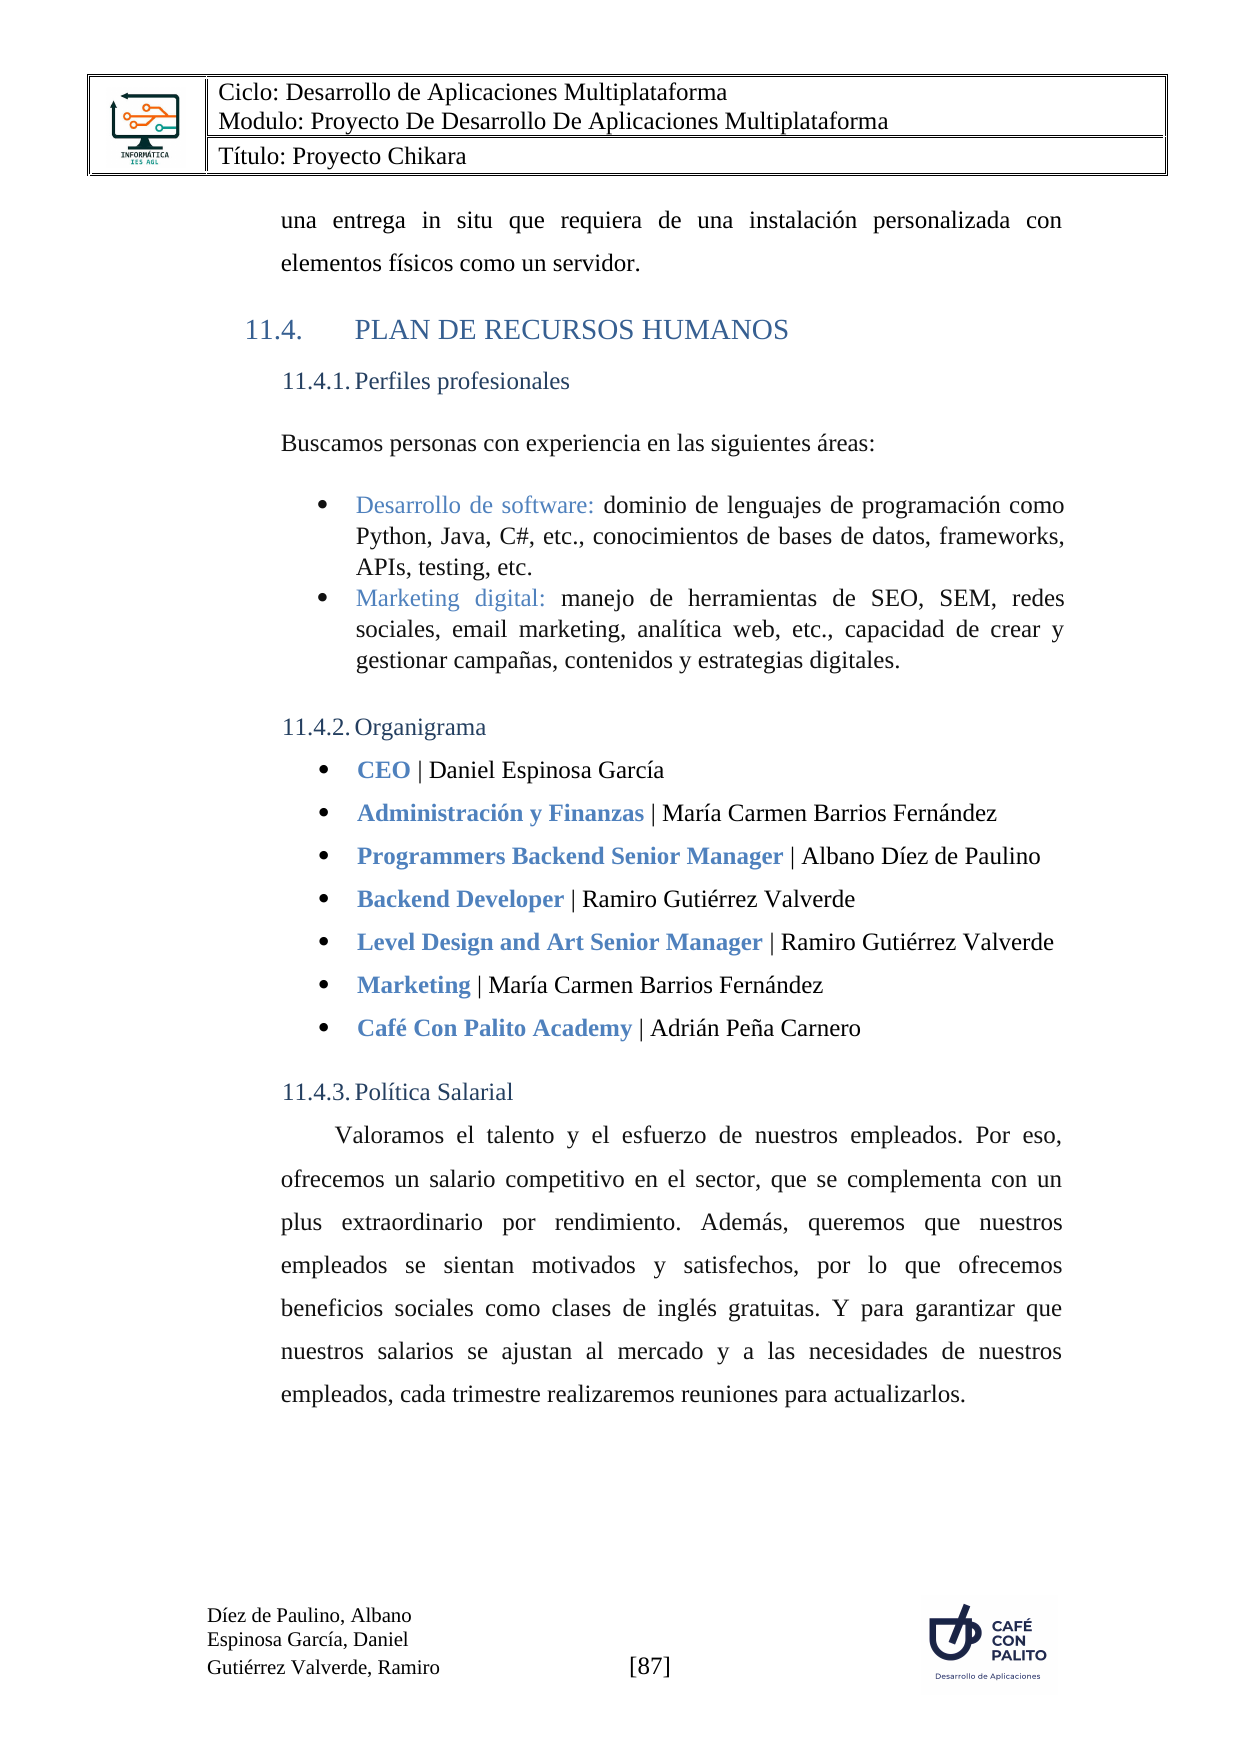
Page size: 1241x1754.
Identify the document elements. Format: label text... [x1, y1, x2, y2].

picture [921, 1595, 1058, 1695]
list Backend Developer | Ramiro Gutiérrez Valverde [319, 884, 1063, 913]
subtitle Política Salarial [282, 1077, 1063, 1106]
list Marketing digital: manejo de herramientas de SEO, SEM, redes sociales, email marketing, analítica web, etc., capacidad de crear y gestionar campañas, contenidos y estrategias digitales. [318, 583, 1065, 674]
list Desarrollo de software: dominio de lenguajes de programación como Python, Java, C#, etc., conocimientos de bases de datos, frameworks, APIs, testing, etc. [318, 490, 1065, 581]
picture [106, 87, 186, 168]
subtitle Organigrama [282, 712, 1063, 740]
subtitle PLAN DE RECURSOS HUMANOS [244, 312, 1063, 346]
list Marketing | María Carmen Barrios Fernández [319, 970, 1063, 999]
list Level Design and Art Senior Manager | Ramiro Gutiérrez Valverde [319, 927, 1063, 956]
list Café Con Palito Academy | Adrián Peña Carnero [319, 1013, 1063, 1042]
subtitle Perfiles profesionales [282, 366, 1063, 395]
text Buscamos personas con experiencia en las siguientes áreas: [281, 428, 1063, 457]
list Programmers Backend Senior Manager | Albano Díez de Paulino [319, 841, 1063, 870]
text Valoramos el talento y el esfuerzo de nuestros empleados. Por eso, ofrecemos un salario competitivo en el sector, que se complementa con un plus extraordinario por rendimiento. Además, queremos que nuestros empleados se sientan motivados y satisfechos, por lo que ofrecemos beneficios sociales como clases de inglés gratuitas. Y para garantizar que nuestros salarios se ajustan al mercado y a las necesidades de nuestros empleados, cada trimestre realizaremos reuniones para actualizarlos. [281, 1121, 1063, 1451]
list CEO | Daniel Espinosa García [319, 755, 1063, 783]
list Administración y Finanzas | María Carmen Barrios Fernández [319, 798, 1063, 827]
